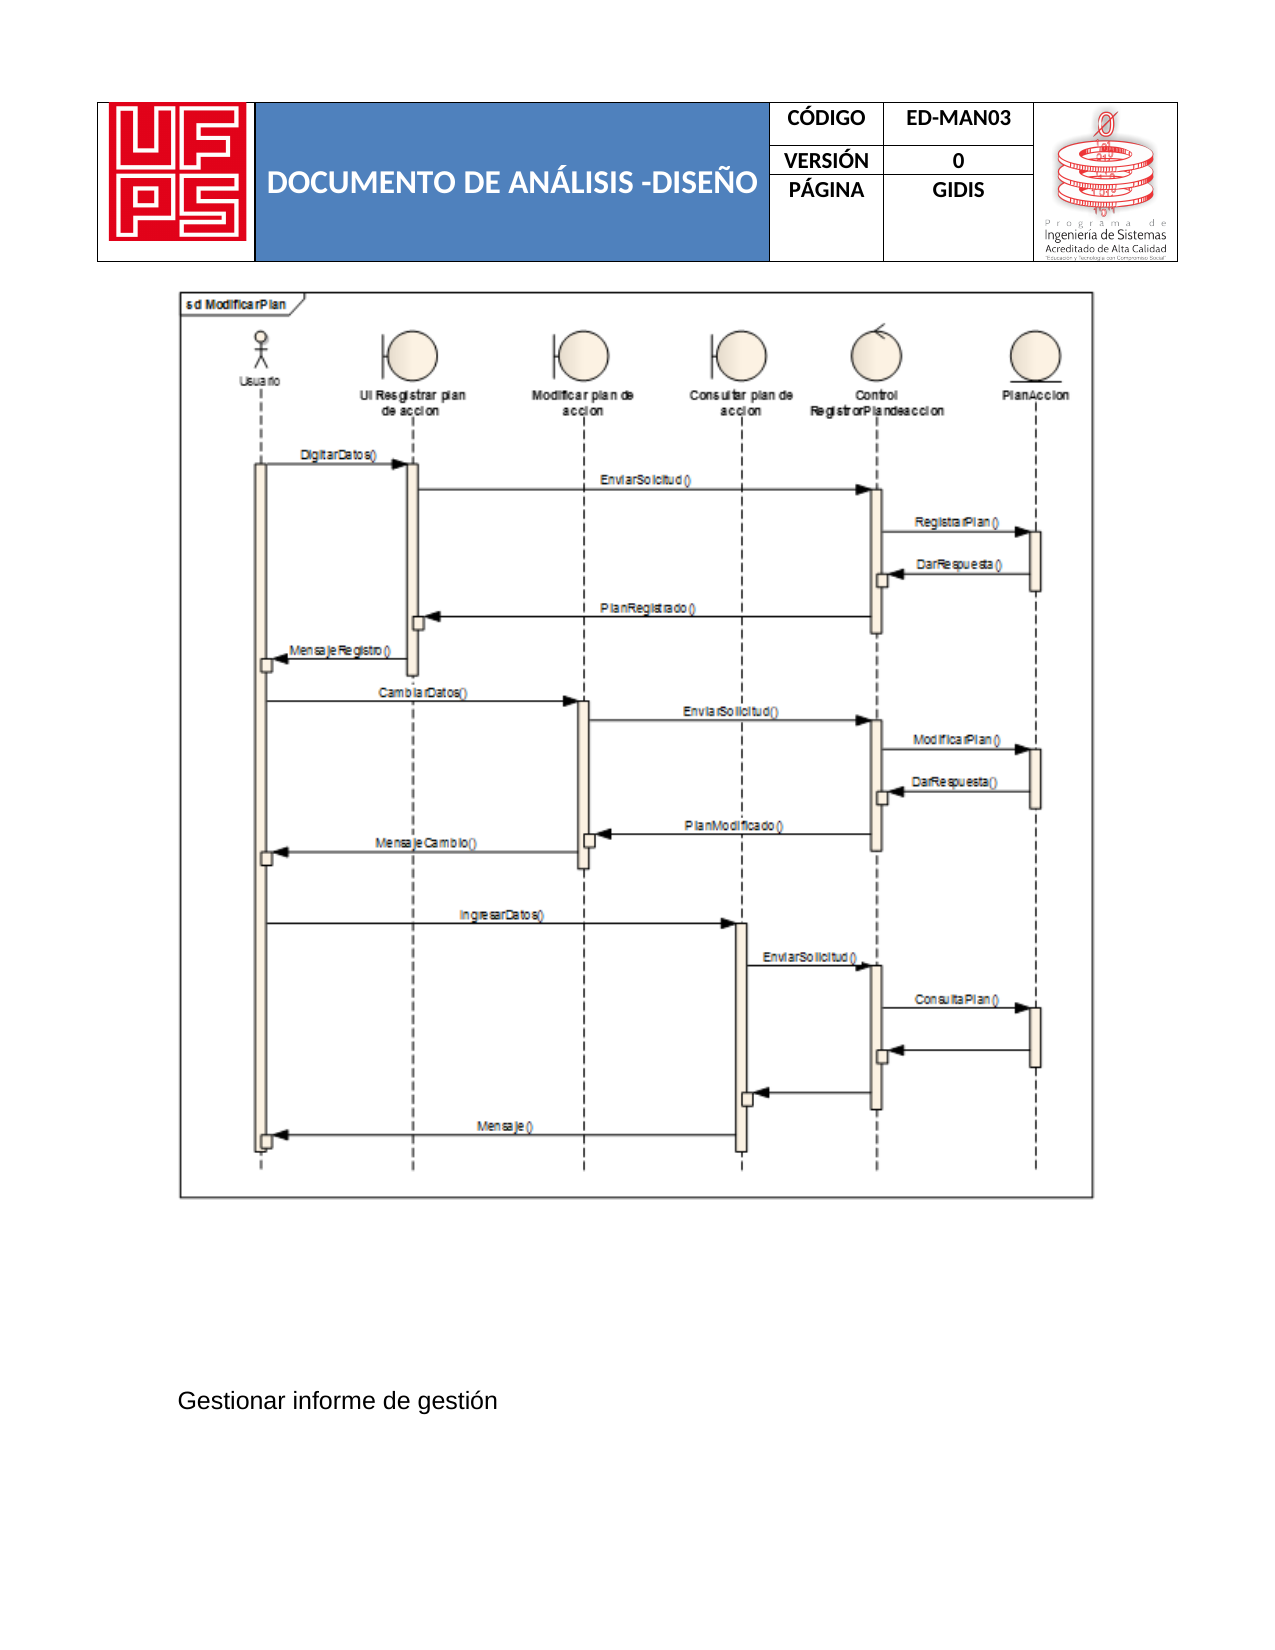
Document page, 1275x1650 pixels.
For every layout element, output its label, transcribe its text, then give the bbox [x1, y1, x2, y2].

text Gestionar informe de gestión [177, 1386, 1098, 1415]
picture [1045, 102, 1166, 261]
picture [108, 102, 247, 241]
picture [177, 289, 1098, 1203]
